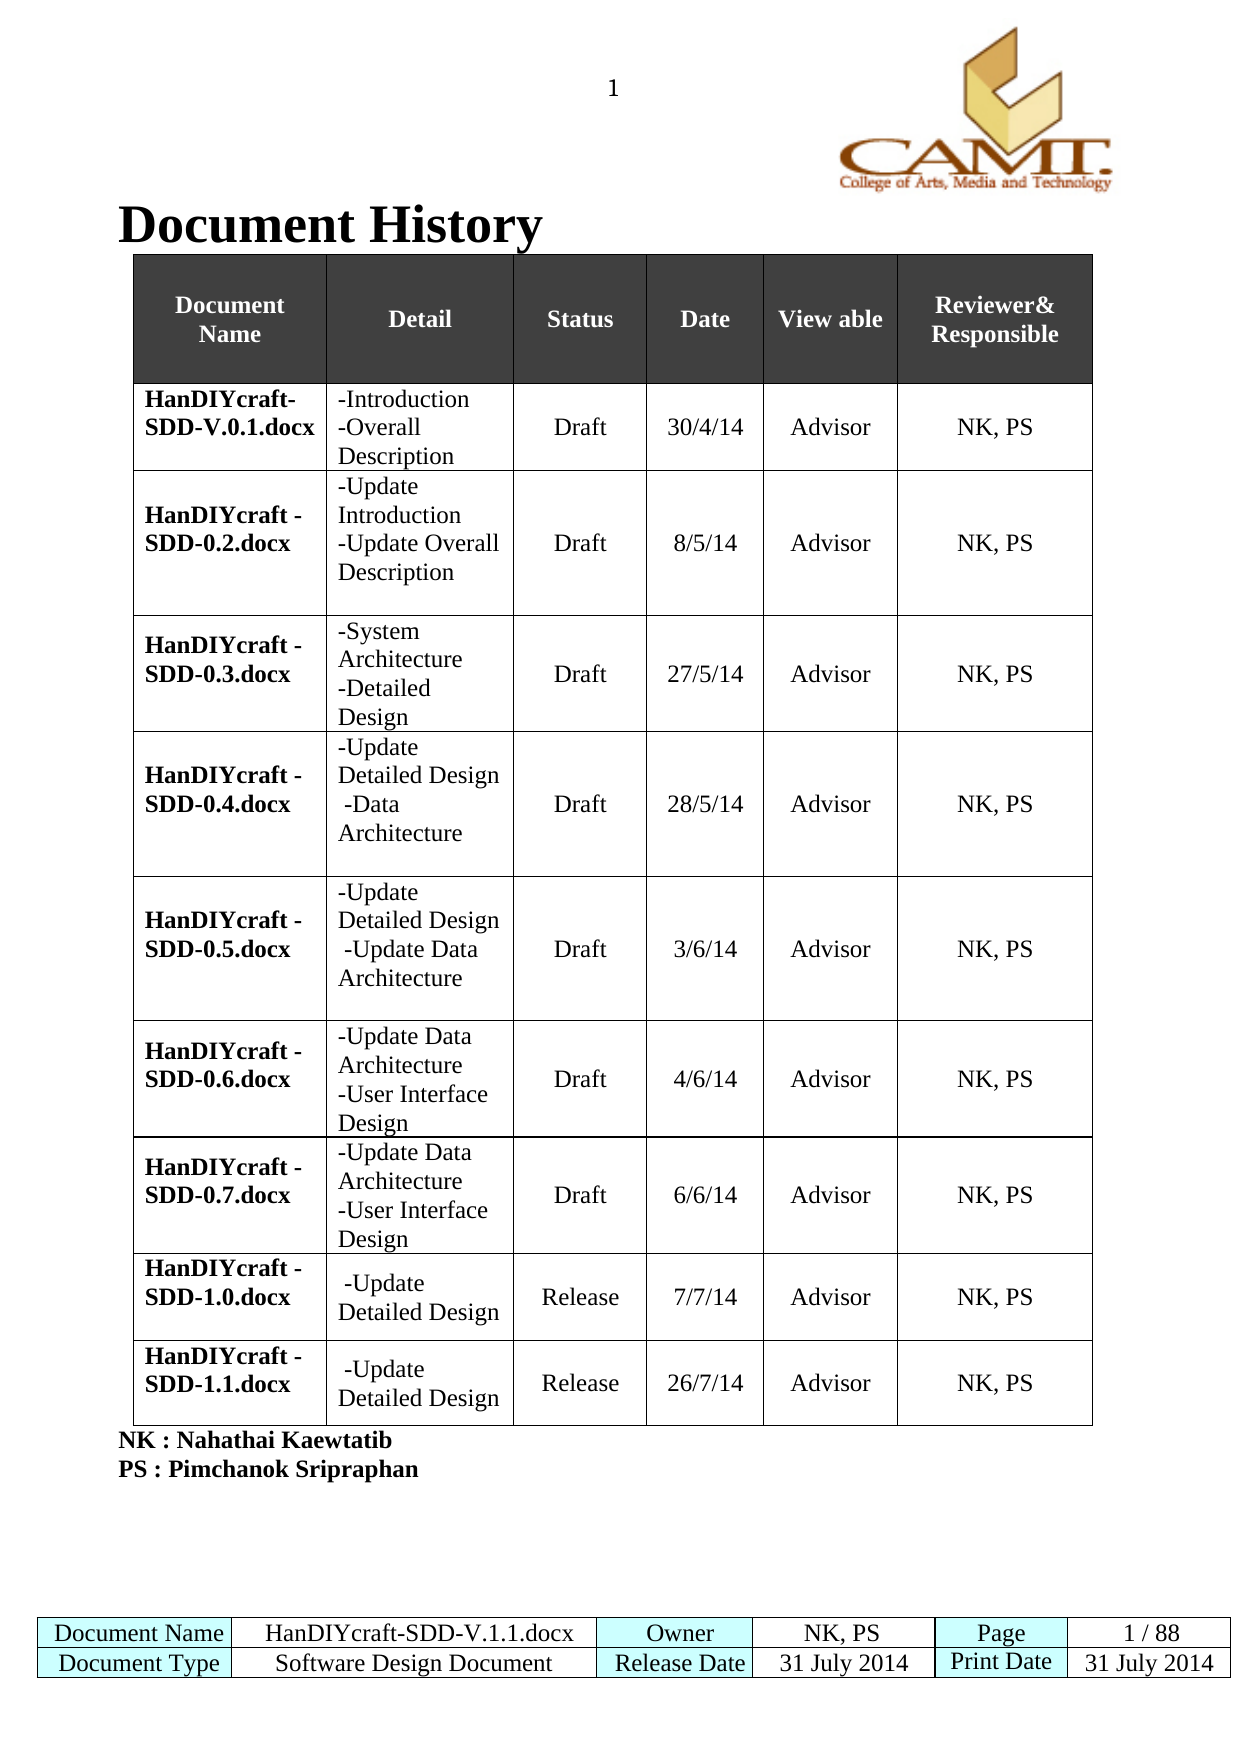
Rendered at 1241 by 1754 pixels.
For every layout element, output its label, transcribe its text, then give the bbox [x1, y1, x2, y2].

table_cell Advisor [764, 616, 897, 731]
table_cell NK, PS [898, 1021, 1092, 1136]
table_cell 3/6/14 [647, 877, 763, 1020]
table_cell -Update Detailed Design [327, 1341, 513, 1424]
table_cell -Introduction -Overall Description [327, 384, 513, 470]
table_cell HanDIYcraft -SDD-0.6.docx [134, 1021, 326, 1136]
table_cell HanDIYcraft -SDD-0.2.docx [134, 471, 326, 615]
table_cell 4/6/14 [647, 1021, 763, 1136]
table_header Date [647, 255, 763, 383]
table_cell Draft [514, 1021, 646, 1136]
table_cell Advisor [764, 732, 897, 876]
table_cell NK, PS [898, 732, 1092, 876]
table_header Detail [327, 255, 513, 383]
table_cell Advisor [764, 1021, 897, 1136]
table_cell Draft [514, 1138, 646, 1252]
table_cell 30/4/14 [647, 384, 763, 470]
table_cell -Update Data Architecture -User Interface Design [327, 1021, 513, 1136]
table_cell Draft [514, 616, 646, 731]
table_header Reviewer& Responsible [898, 255, 1092, 383]
table_cell Advisor [764, 384, 897, 470]
text NK : Nahathai Kaewtatib [118, 1426, 1108, 1454]
table_cell NK, PS [898, 1341, 1092, 1424]
table_cell NK, PS [898, 877, 1092, 1020]
table_cell HanDIYcraft -SDD-0.3.docx [134, 616, 326, 731]
table_cell HanDIYcraft -SDD-0.5.docx [134, 877, 326, 1020]
table_cell -Update Introduction -Update Overall Description [327, 471, 513, 615]
table_cell Draft [514, 384, 646, 470]
table_header Status [514, 255, 646, 383]
table_cell Draft [514, 471, 646, 615]
table_cell 6/6/14 [647, 1138, 763, 1252]
table_cell Release [514, 1341, 646, 1424]
table_cell Advisor [764, 471, 897, 615]
table_cell -Update Data Architecture -User Interface Design [327, 1138, 513, 1252]
table_cell HanDIYcraft-SDD-V.0.1.docx [134, 384, 326, 470]
table_cell 27/5/14 [647, 616, 763, 731]
table_cell HanDIYcraft -SDD-0.4.docx [134, 732, 326, 876]
table_cell 28/5/14 [647, 732, 763, 876]
table_cell -Update Detailed Design -Data Architecture [327, 732, 513, 876]
table_cell NK, PS [898, 1254, 1092, 1340]
table_cell 7/7/14 [647, 1254, 763, 1340]
table_header Document Name [134, 255, 326, 383]
table_cell 26/7/14 [647, 1341, 763, 1424]
picture [755, 18, 1221, 207]
table_cell -Update Detailed Design [327, 1254, 513, 1340]
table_cell Advisor [764, 1341, 897, 1424]
table_cell -Update Detailed Design -Update Data Architecture [327, 877, 513, 1020]
table_cell Draft [514, 732, 646, 876]
table_cell NK, PS [898, 471, 1092, 615]
table_cell Advisor [764, 877, 897, 1020]
table_cell -System Architecture -Detailed Design [327, 616, 513, 731]
table_cell Release [514, 1254, 646, 1340]
table_cell Draft [514, 877, 646, 1020]
text PS : Pimchanok Sripraphan [118, 1454, 1108, 1483]
table_cell 8/5/14 [647, 471, 763, 615]
table_cell NK, PS [898, 384, 1092, 470]
table_cell NK, PS [898, 616, 1092, 731]
table_header View able [764, 255, 897, 383]
table_cell NK, PS [898, 1138, 1092, 1252]
table_cell HanDIYcraft -SDD-1.0.docx [134, 1254, 326, 1340]
table_cell HanDIYcraft -SDD-0.7.docx [134, 1138, 326, 1252]
text Document History [118, 192, 1108, 254]
table_cell Advisor [764, 1138, 897, 1252]
table_cell HanDIYcraft -SDD-1.1.docx [134, 1341, 326, 1424]
table_cell Advisor [764, 1254, 897, 1340]
